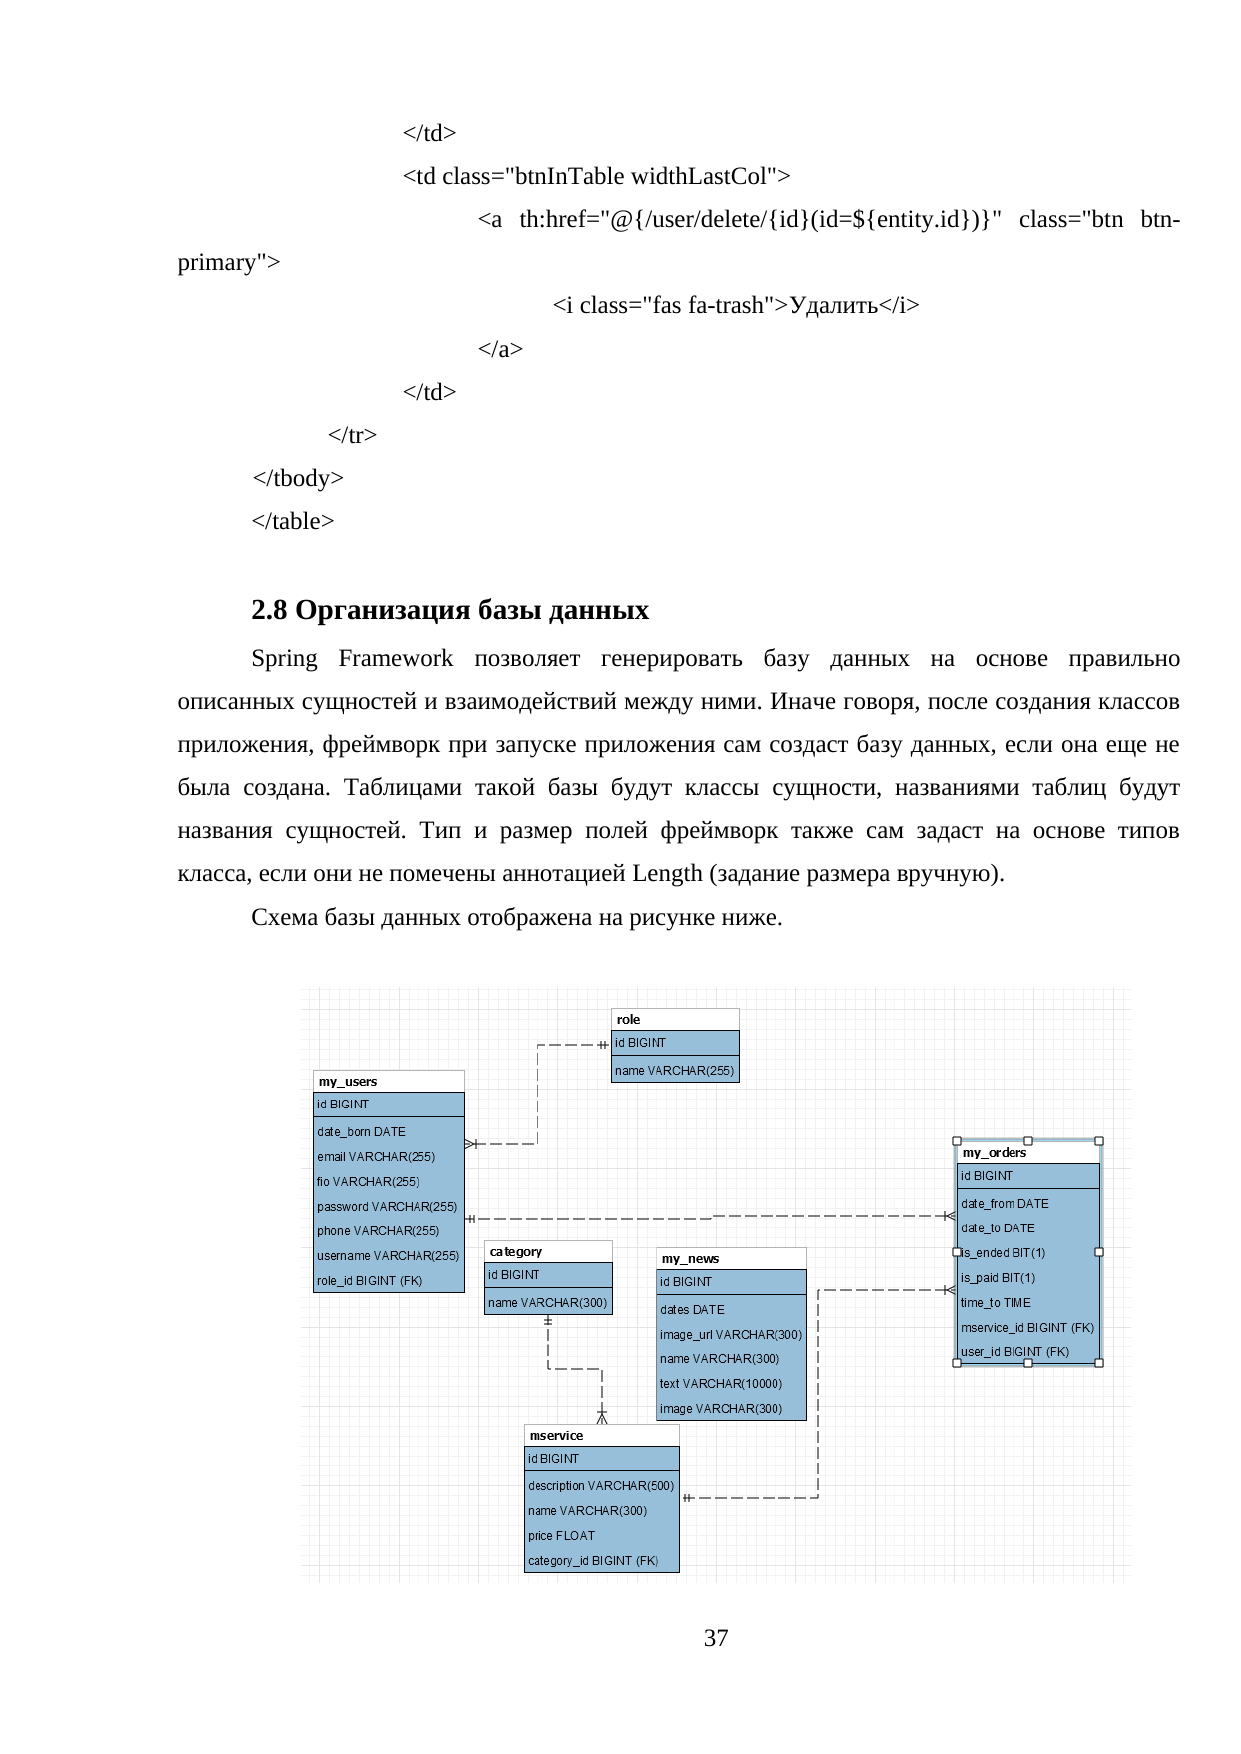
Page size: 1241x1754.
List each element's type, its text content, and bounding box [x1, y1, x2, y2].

text </table> [177, 506, 1181, 535]
text Схема базы данных отображена на рисунке ниже. [177, 902, 1181, 930]
picture [301, 987, 1132, 1583]
text <i class="fas fa-trash">Удалить</i> [177, 291, 1181, 319]
text </td> [177, 377, 1181, 406]
subtitle 2.8 Организация базы данных [177, 592, 1181, 626]
text <td class="btnInTable widthLastCol"> [177, 161, 1181, 190]
text Spring Framework позволяет генерировать базу данных на основе правильно описанных сущностей и взаимодействий между ними. Иначе говоря, после создания классов приложения, фреймворк при запуске приложения сам создаст базу данных, если она еще не была создана. Таблицами такой базы будут классы сущности, названиями таблиц будут названия сущностей. Тип и размер полей фреймворк также сам задаст на основе типов класса, если они не помечены аннотацией Length (задание размера вручную). [177, 643, 1181, 887]
text </td> [177, 118, 1181, 147]
text </tr> [177, 420, 1181, 449]
text </tbody> [177, 463, 1181, 492]
text <a th:href="@{/user/delete/{id}(id=${entity.id})}" class="btn btn-primary"> [177, 204, 1181, 276]
text </a> [177, 334, 1181, 362]
